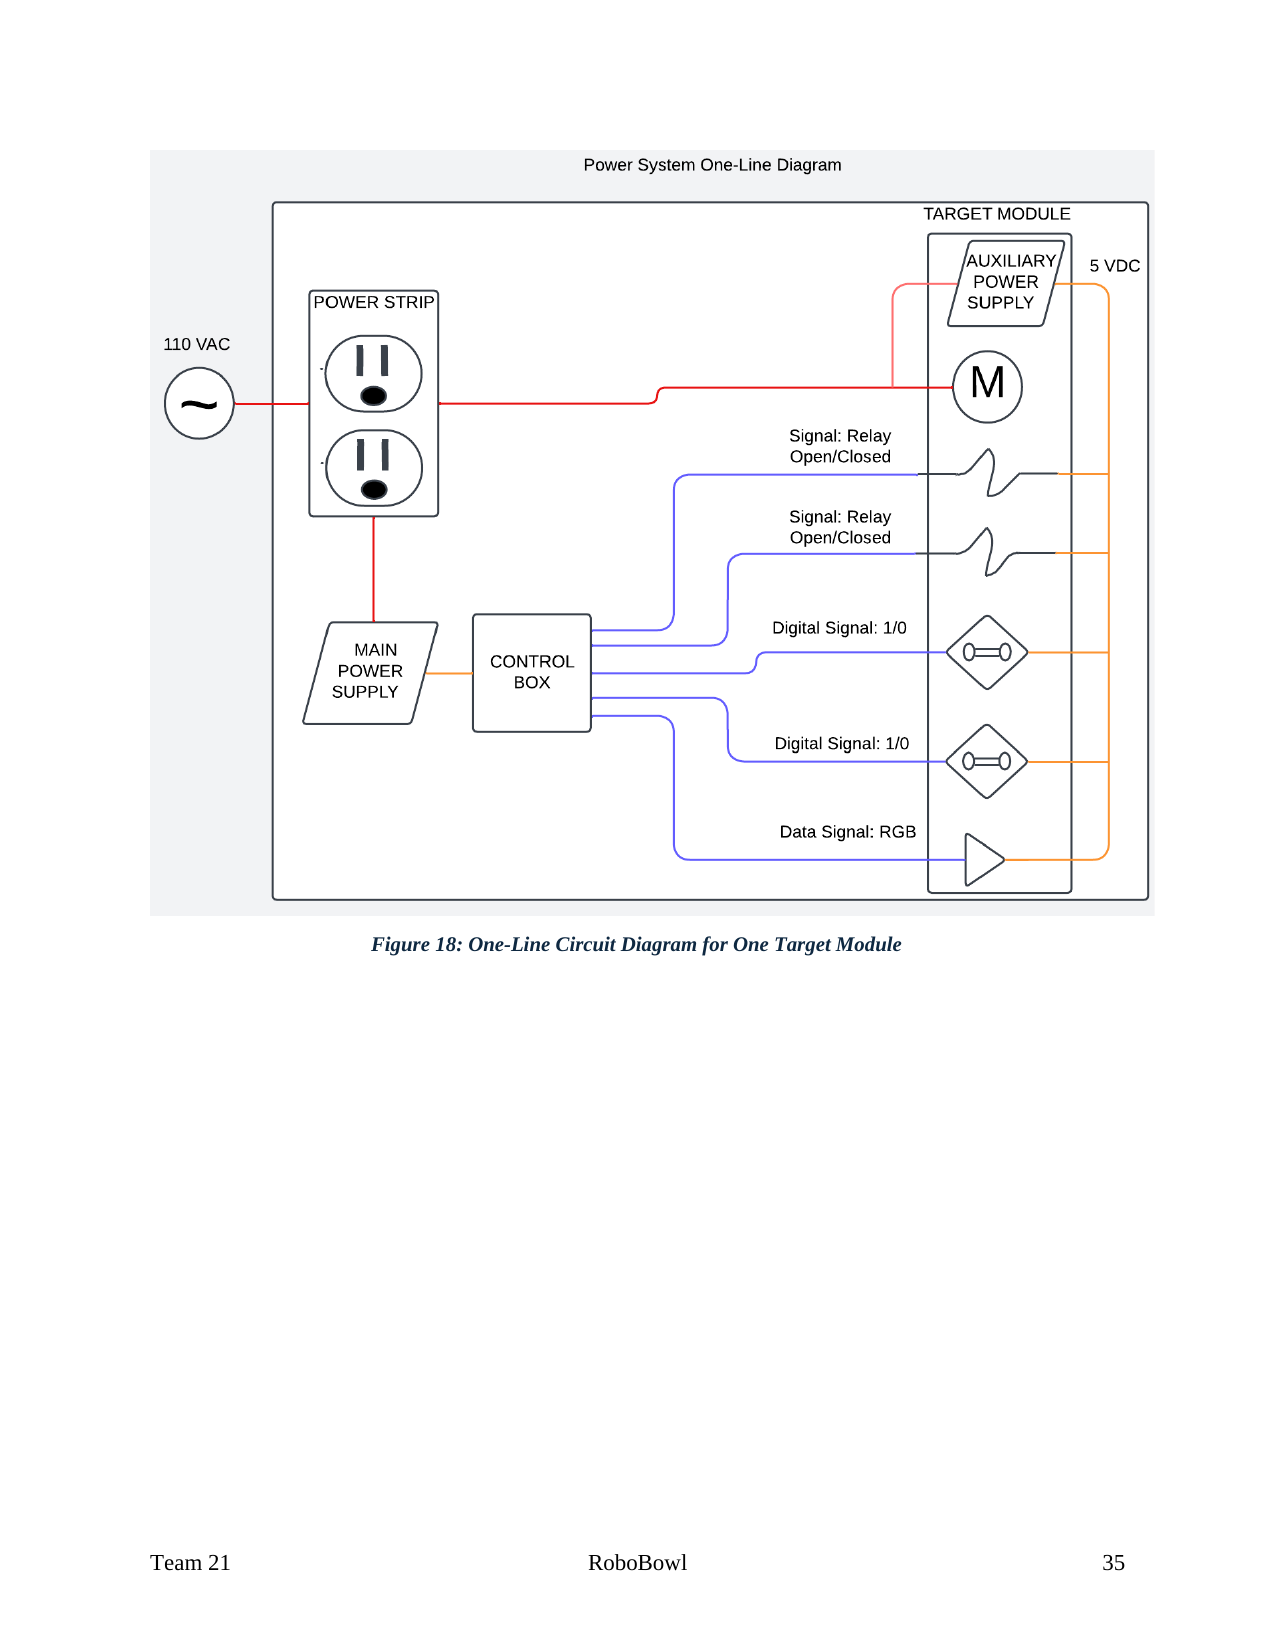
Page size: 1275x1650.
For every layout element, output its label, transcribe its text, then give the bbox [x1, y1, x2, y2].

text Figure 18: One-Line Circuit Diagram for One Target Module [150, 932, 1125, 956]
picture [150, 150, 1155, 916]
